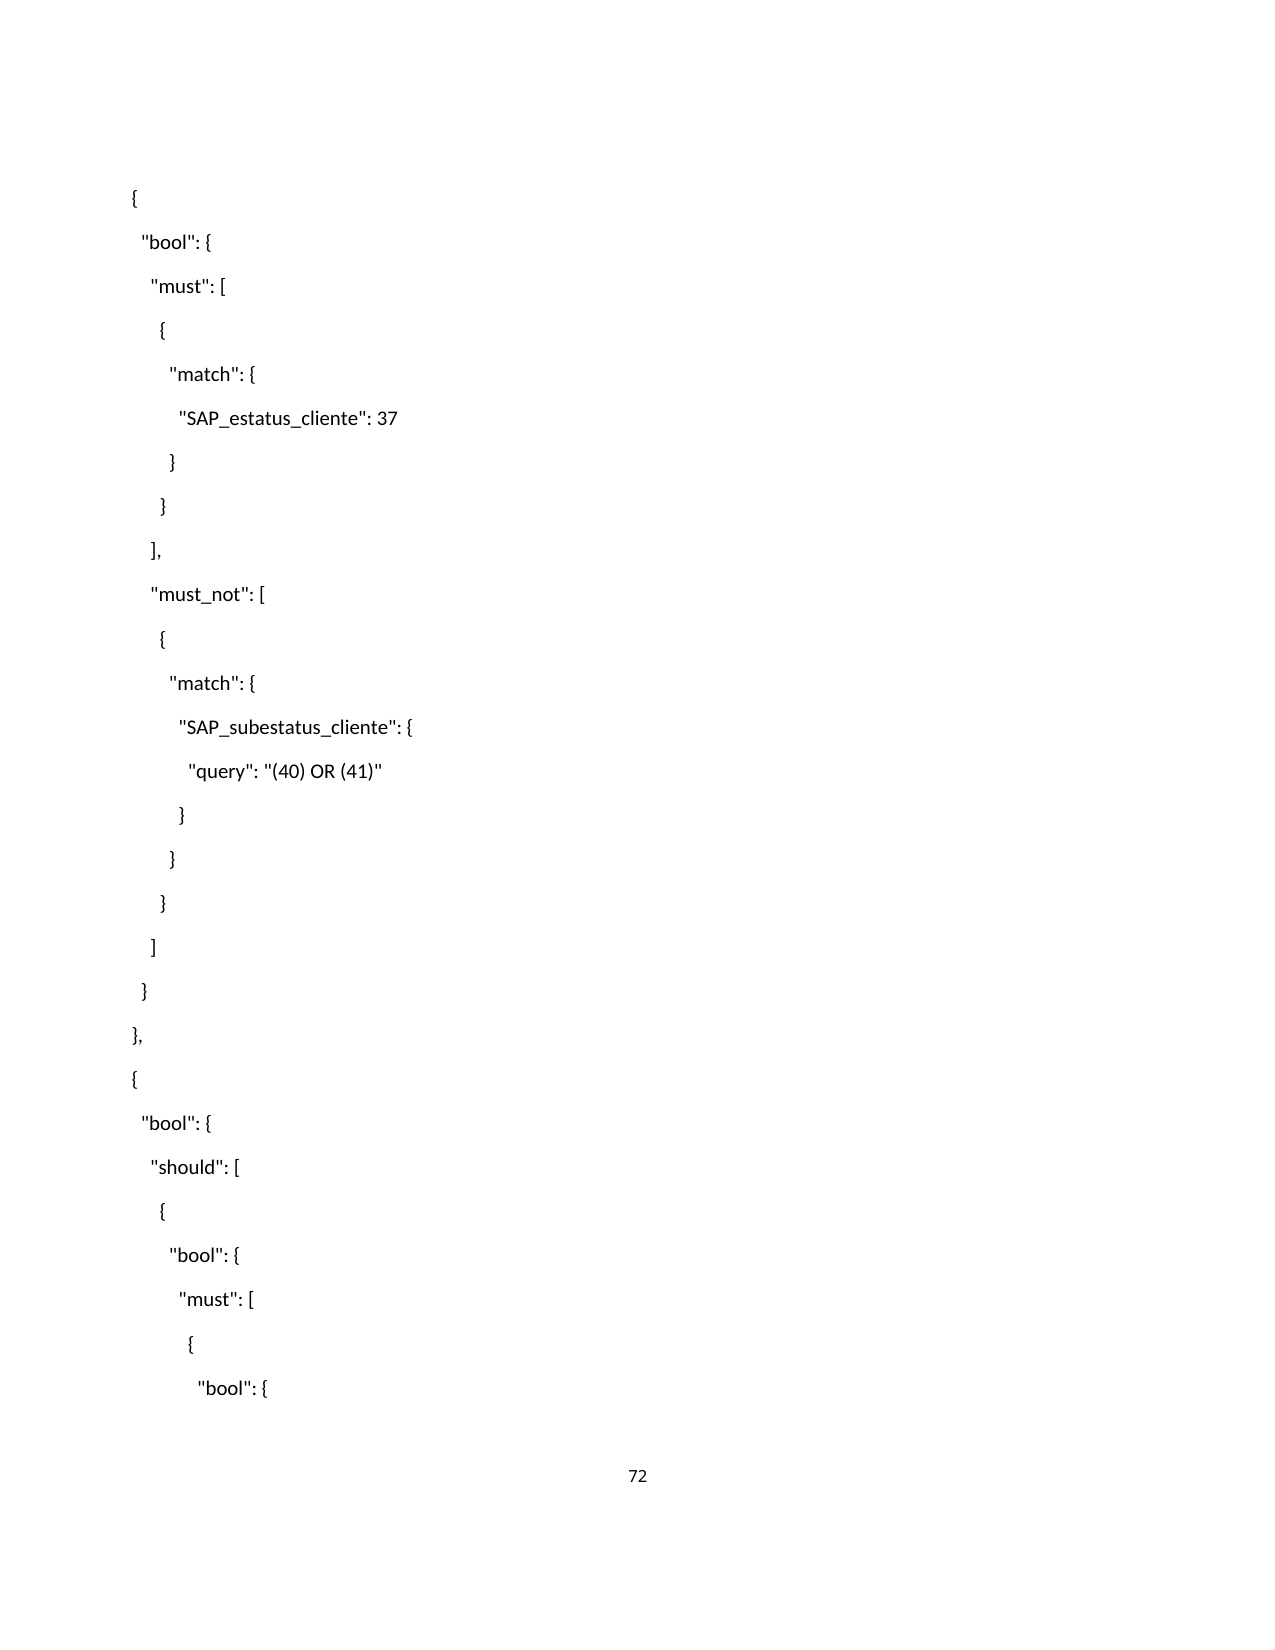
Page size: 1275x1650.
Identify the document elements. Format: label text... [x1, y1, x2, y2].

text "SAP_subestatus_cliente": { [75, 714, 1200, 739]
text } [75, 802, 1200, 827]
text ] [75, 934, 1200, 959]
text } [75, 890, 1200, 916]
text "must_not": [ [75, 582, 1200, 607]
text { [75, 185, 1200, 211]
text ], [75, 538, 1200, 563]
text "bool": { [75, 1375, 1200, 1400]
text { [75, 317, 1200, 343]
text "bool": { [75, 1243, 1200, 1268]
text "bool": { [75, 1110, 1200, 1136]
text "match": { [75, 670, 1200, 695]
text "bool": { [75, 229, 1200, 254]
text "SAP_estatus_cliente": 37 [75, 405, 1200, 431]
text "match": { [75, 361, 1200, 387]
text }, [75, 1022, 1200, 1048]
text } [75, 449, 1200, 475]
text { [75, 626, 1200, 651]
text "must": [ [75, 1287, 1200, 1312]
text "should": [ [75, 1154, 1200, 1180]
text { [75, 1066, 1200, 1092]
text } [75, 978, 1200, 1004]
text "must": [ [75, 273, 1200, 299]
text { [75, 1331, 1200, 1356]
text } [75, 846, 1200, 871]
text } [75, 493, 1200, 519]
text { [75, 1198, 1200, 1224]
text "query": "(40) OR (41)" [75, 758, 1200, 783]
